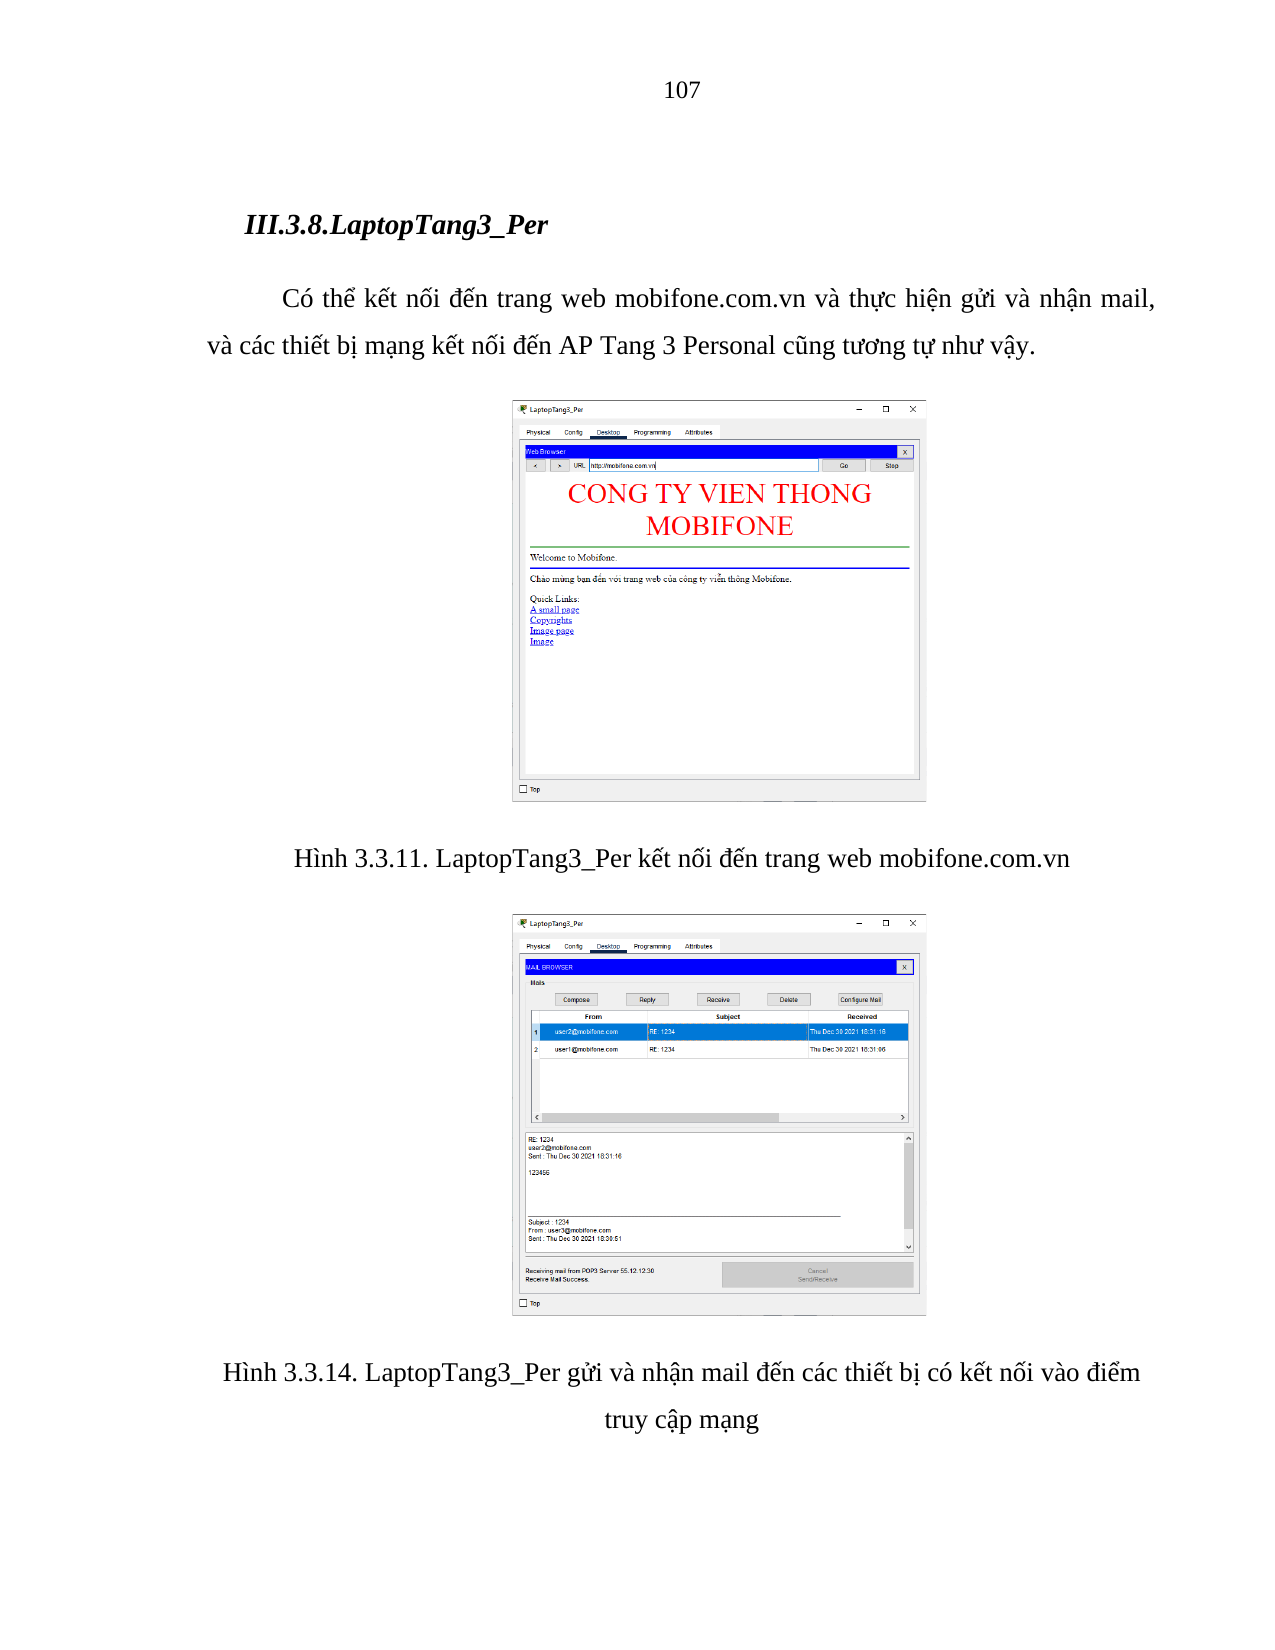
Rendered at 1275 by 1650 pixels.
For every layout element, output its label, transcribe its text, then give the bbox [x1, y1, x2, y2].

list LaptopTang3_Per [244, 207, 1157, 240]
text Hình 3.3.14. LaptopTang3_Per gửi và nhận mail đến các thiết bị có kết nối vào điểm truy cập mạng [207, 1356, 1157, 1434]
picture [512, 400, 927, 802]
text Có thể kết nối đến trang web mobifone.com.vn và thực hiện gửi và nhận mail, và các thiết bị mạng kết nối đến AP Tang 3 Personal cũng tương tự như vậy. [207, 282, 1157, 360]
text Hình 3.3.11. LaptopTang3_Per kết nối đến trang web mobifone.com.vn [207, 842, 1157, 874]
picture [512, 914, 927, 1316]
